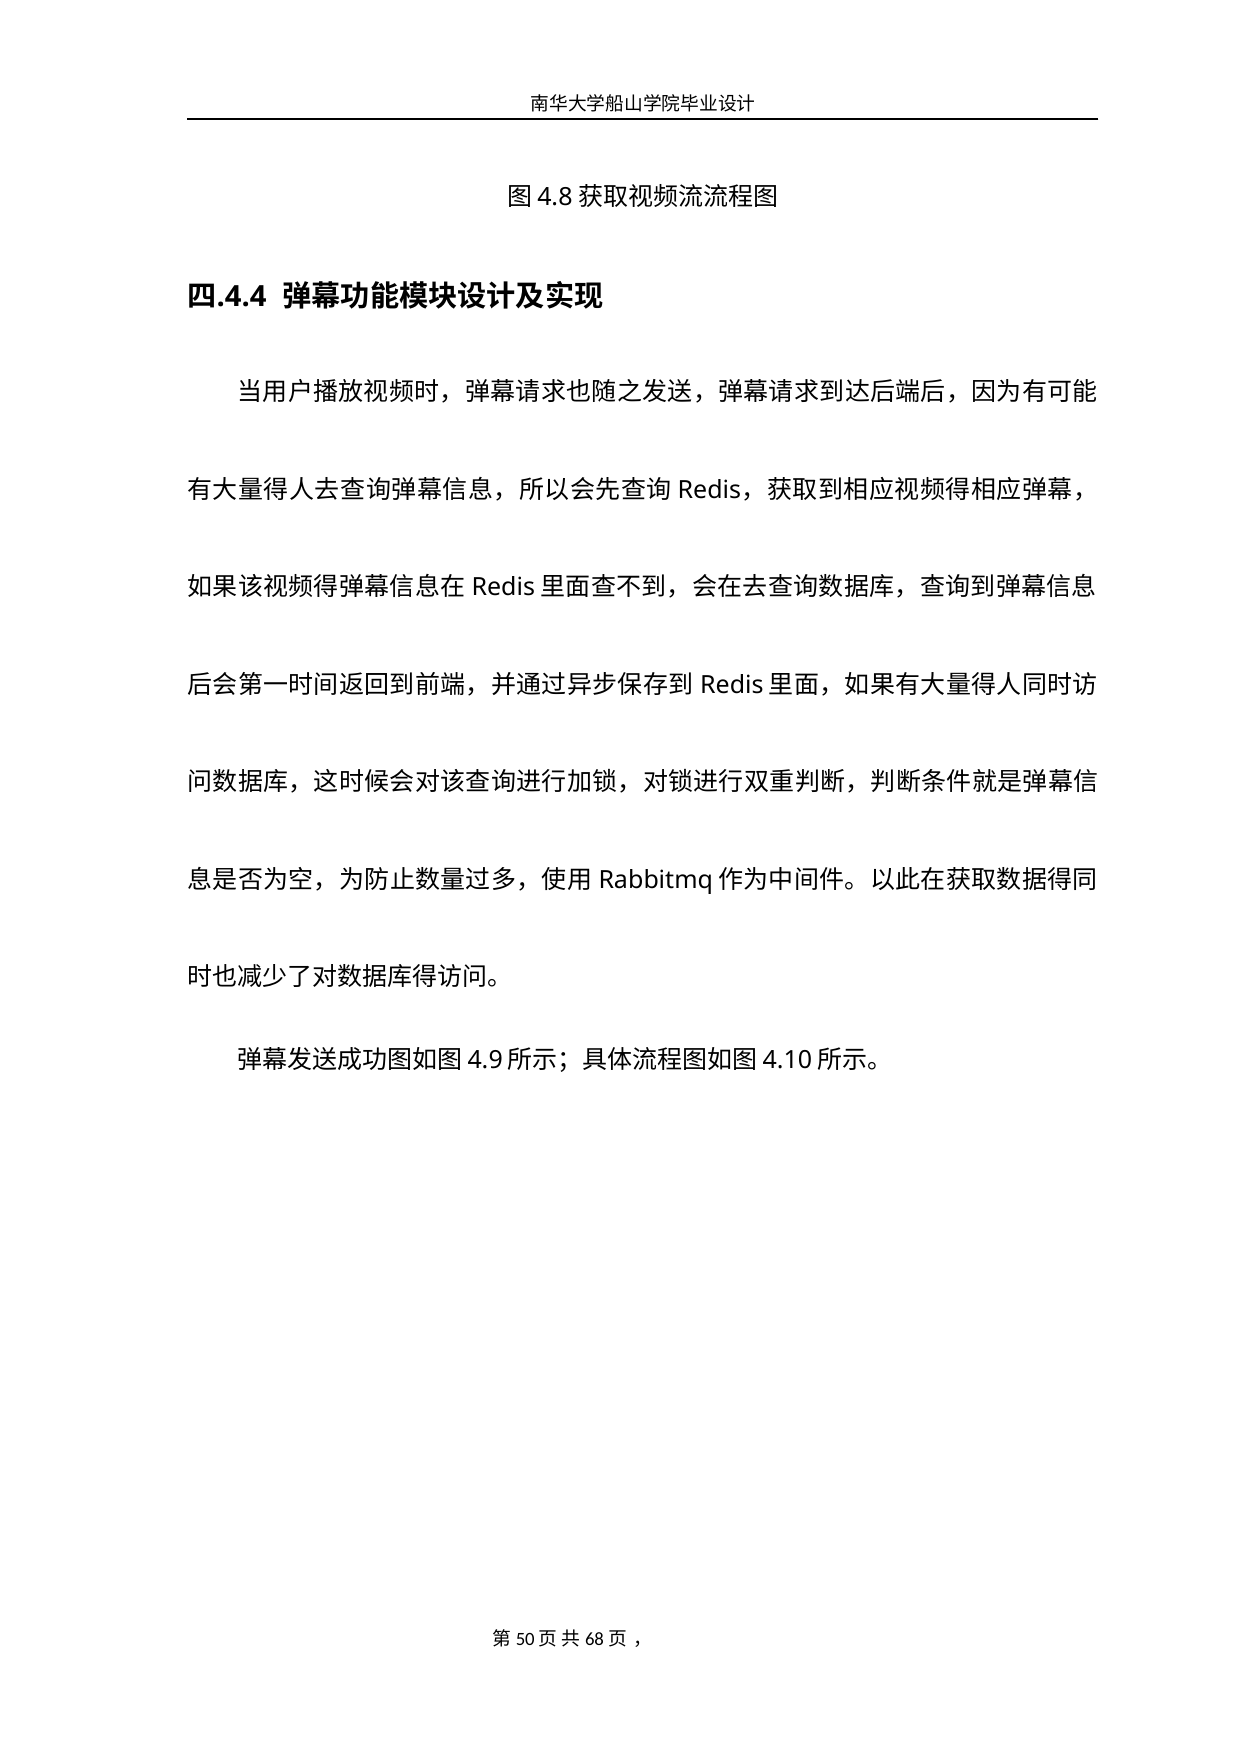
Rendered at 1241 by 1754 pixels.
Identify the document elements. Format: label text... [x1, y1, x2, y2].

subtitle 弹幕功能模块设计及实现 [187, 261, 1098, 326]
text 图4.8 获取视频流流程图 [187, 162, 1098, 227]
text 弹幕发送成功图如图4.9所示；具体流程图如图4.10所示。 [187, 1026, 1098, 1091]
text 当用户播放视频时，弹幕请求也随之发送，弹幕请求到达后端后，因为有可能有大量得人去查询弹幕信息，所以会先查询Redis，获取到相应视频得相应弹幕，如果该视频得弹幕信息在Redis里面查不到，会在去查询数据库，查询到弹幕信息后会第一时间返回到前端，并通过异步保存到Redis里面，如果有大量得人同时访问数据库，这时候会对该查询进行加锁，对锁进行双重判断，判断条件就是弹幕信息是否为空，为防止数量过多，使用Rabbitmq作为中间件。以此在获取数据得同时也减少了对数据库得访问。 [187, 357, 1098, 1007]
